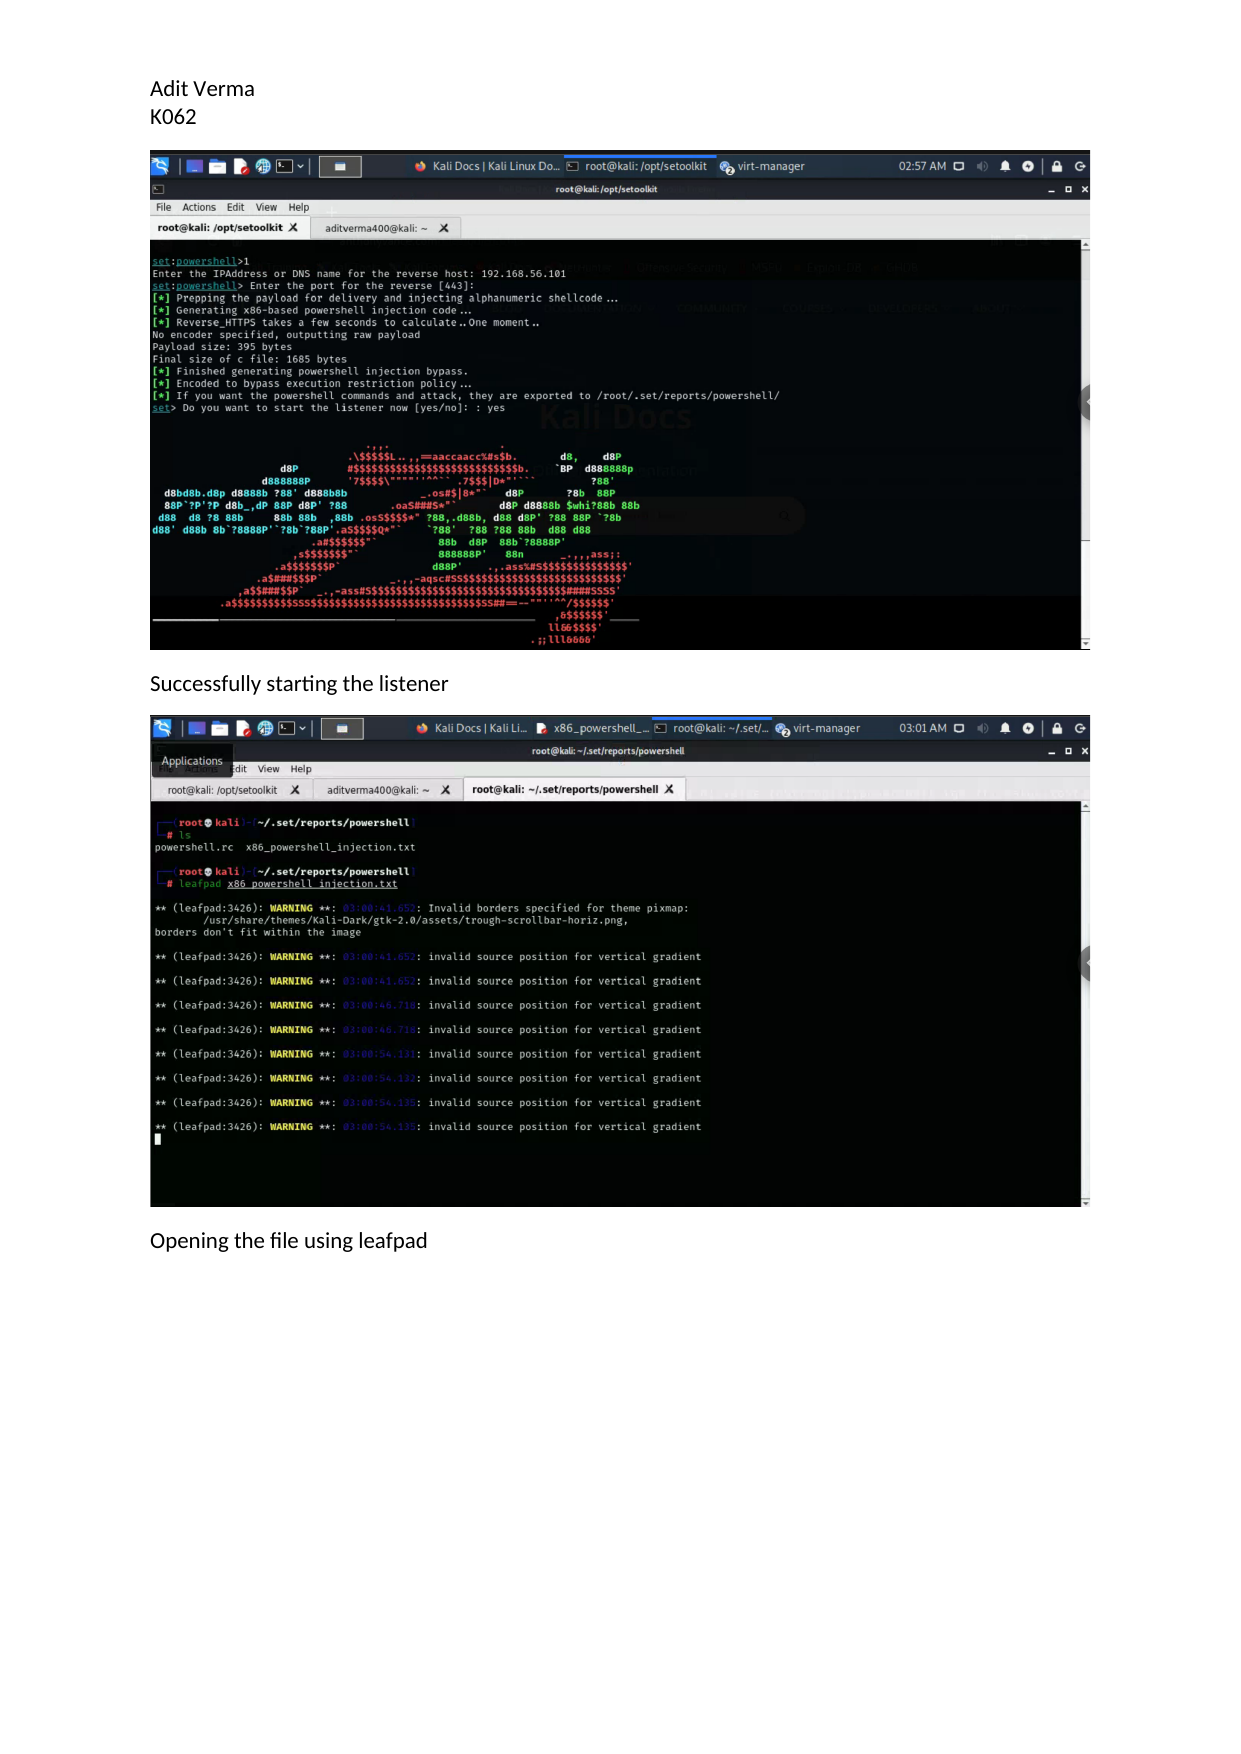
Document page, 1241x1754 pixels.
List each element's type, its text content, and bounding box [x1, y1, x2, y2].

text Successfully starting the listener [150, 669, 1090, 697]
picture [150, 150, 1091, 650]
picture [150, 715, 1091, 1207]
text Opening the file using leafpad [150, 1226, 1090, 1254]
